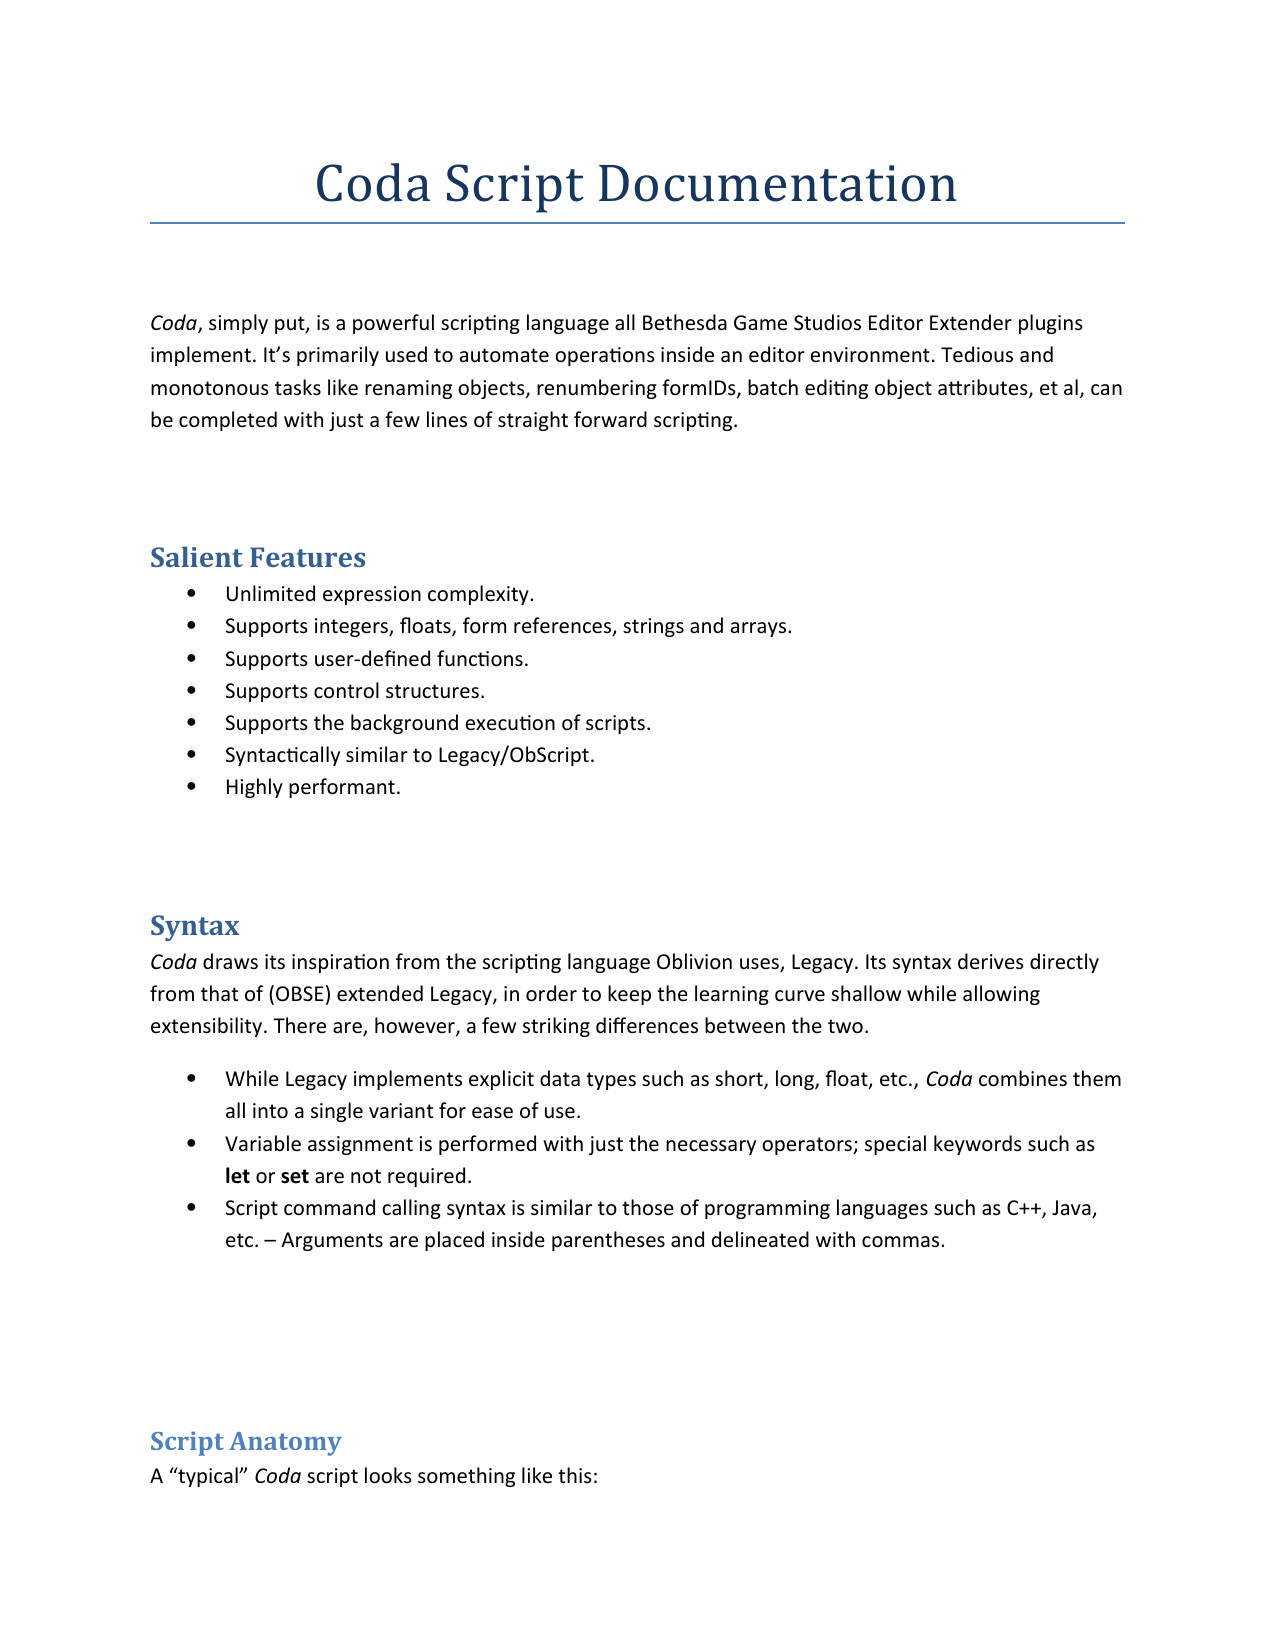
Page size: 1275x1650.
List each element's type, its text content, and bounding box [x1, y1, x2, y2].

subtitle Script Anatomy [150, 1425, 1125, 1457]
title Coda Script Documentation [150, 150, 1125, 222]
list While Legacy implements explicit data types such as short, long, float, etc., Coda combines them all into a single variant for ease of use. [187, 1064, 1125, 1124]
list Supports user-defined functions. [187, 644, 1125, 672]
list Script command calling syntax is similar to those of programming languages such as C++, Java, etc. – Arguments are placed inside parentheses and delineated with commas. [187, 1193, 1125, 1253]
list Unlimited expression complexity. [187, 579, 1125, 607]
list Syntactically similar to Legacy/ObScript. [187, 740, 1125, 768]
list Supports control structures. [187, 676, 1125, 704]
list Variable assignment is performed with just the necessary operators; special keywords such as let or set are not required. [187, 1129, 1125, 1189]
text Coda, simply put, is a powerful scripting language all Bethesda Game Studios Editor Extender plugins implement. It’s primarily used to automate operations inside an editor environment. Tedious and monotonous tasks like renaming objects, renumbering formIDs, batch editing object attributes, et al, can be completed with just a few lines of straight forward scripting. [150, 308, 1125, 433]
subtitle Salient Features [150, 540, 1125, 574]
list Highly performant. [187, 772, 1125, 800]
list Supports integers, floats, form references, strings and arrays. [187, 611, 1125, 639]
subtitle Syntax [150, 908, 1125, 942]
list Supports the background execution of scripts. [187, 708, 1125, 736]
text Coda draws its inspiration from the scripting language Oblivion uses, Legacy. Its syntax derives directly from that of (OBSE) extended Legacy, in order to keep the learning curve shallow while allowing extensibility. There are, however, a few striking differences between the two. [150, 947, 1125, 1039]
text A “typical” Coda script looks something like this: [150, 1461, 1125, 1489]
